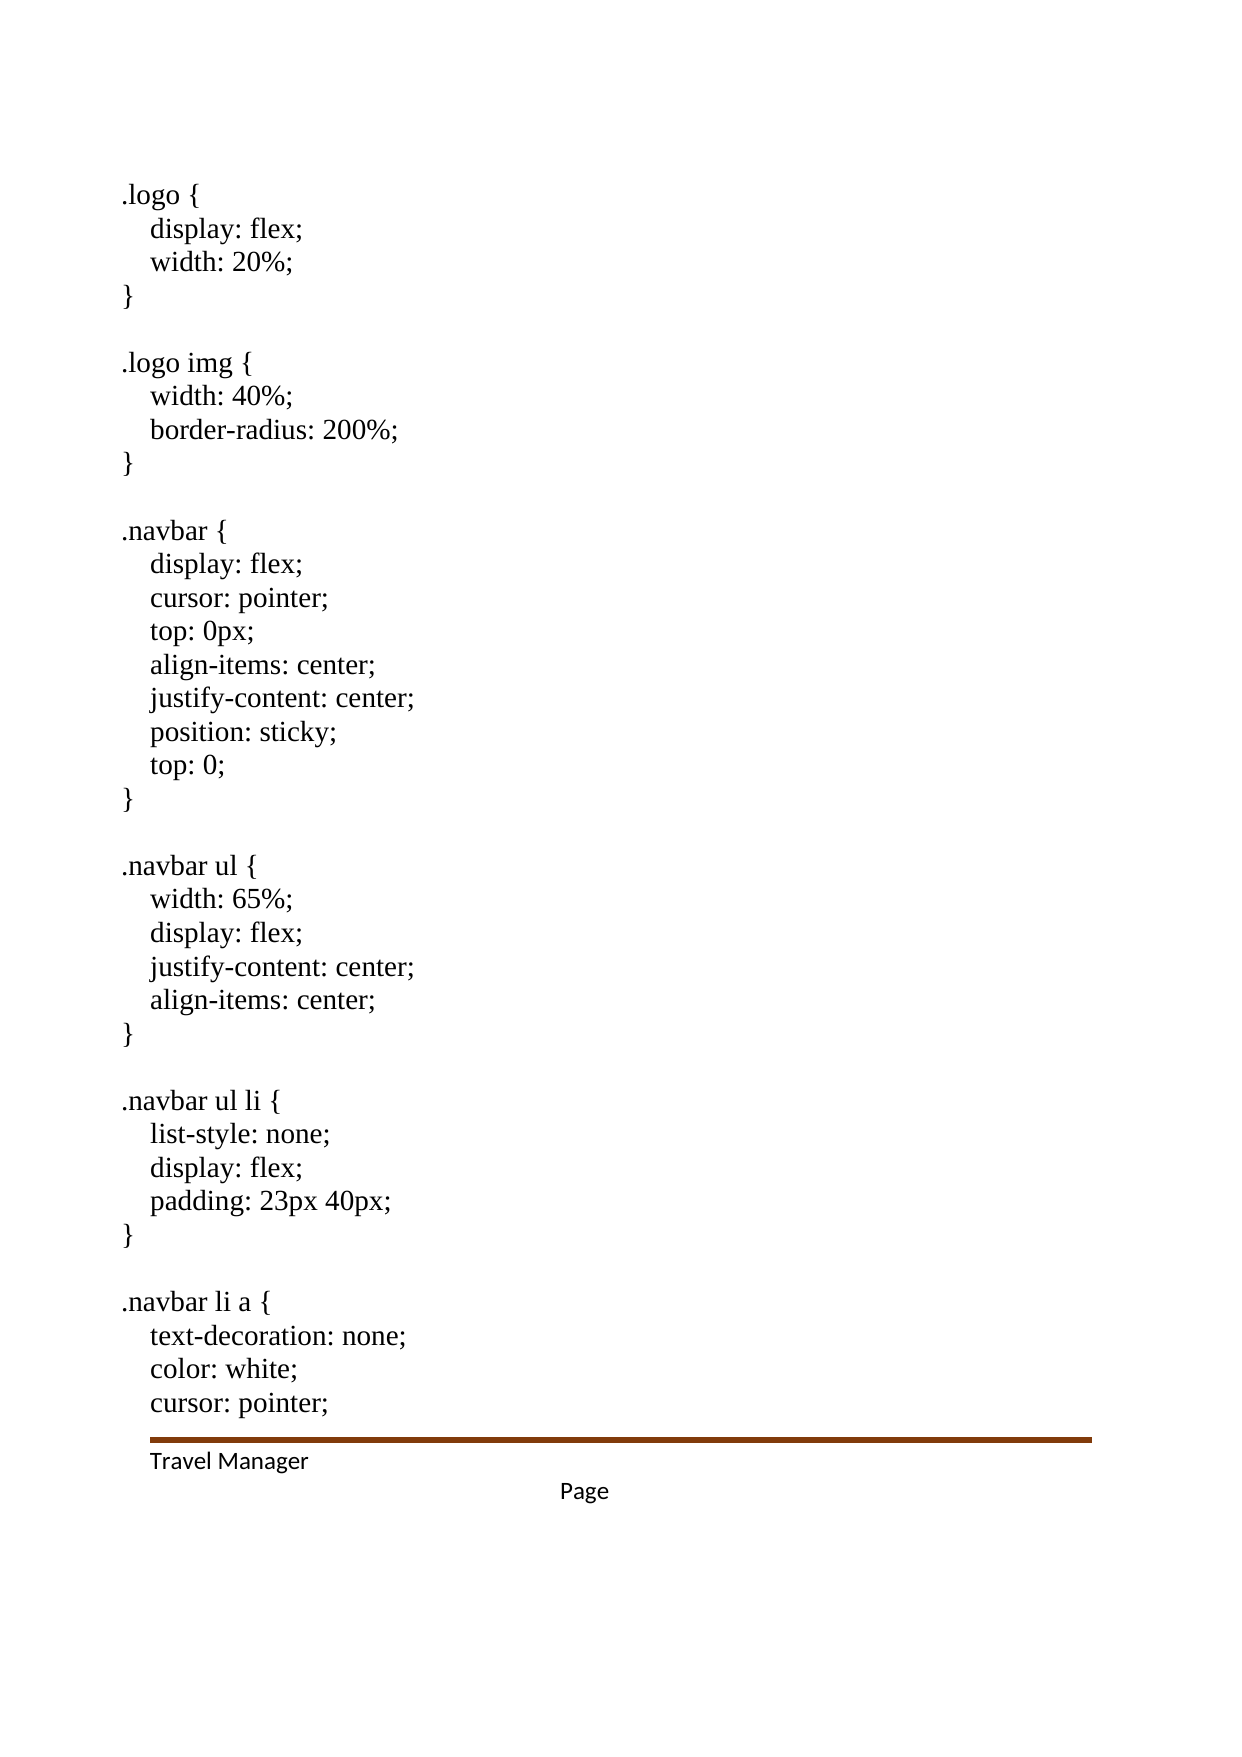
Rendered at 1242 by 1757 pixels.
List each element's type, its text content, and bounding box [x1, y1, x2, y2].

text .navbar li a { [121, 1284, 1102, 1318]
text } [121, 1217, 1102, 1251]
text position: sticky; [121, 714, 1102, 747]
text display: flex; [121, 1150, 1102, 1183]
text justify-content: center; [121, 680, 1102, 714]
text padding: 23px 40px; [121, 1183, 1102, 1217]
text border-radius: 200%; [121, 412, 1102, 446]
text } [121, 781, 1102, 814]
text list-style: none; [121, 1116, 1102, 1150]
text } [121, 1016, 1102, 1049]
text .logo img { [121, 345, 1102, 378]
text align-items: center; [121, 647, 1102, 680]
text text-decoration: none; [121, 1318, 1102, 1351]
text .navbar { [121, 513, 1102, 546]
text width: 40%; [121, 378, 1102, 412]
text top: 0; [121, 747, 1102, 781]
text } [121, 446, 1102, 479]
text align-items: center; [121, 982, 1102, 1016]
text display: flex; [121, 546, 1102, 580]
text color: white; [121, 1351, 1102, 1385]
text justify-content: center; [121, 949, 1102, 982]
text width: 20%; [121, 244, 1102, 278]
text .navbar ul li { [121, 1083, 1102, 1116]
text } [121, 278, 1102, 311]
text display: flex; [121, 211, 1102, 244]
text top: 0px; [121, 613, 1102, 647]
text cursor: pointer; [121, 580, 1102, 613]
text cursor: pointer; [121, 1385, 1102, 1418]
text .navbar ul { [121, 848, 1102, 882]
text width: 65%; [121, 882, 1102, 915]
text display: flex; [121, 915, 1102, 949]
text .logo { [121, 177, 1102, 211]
